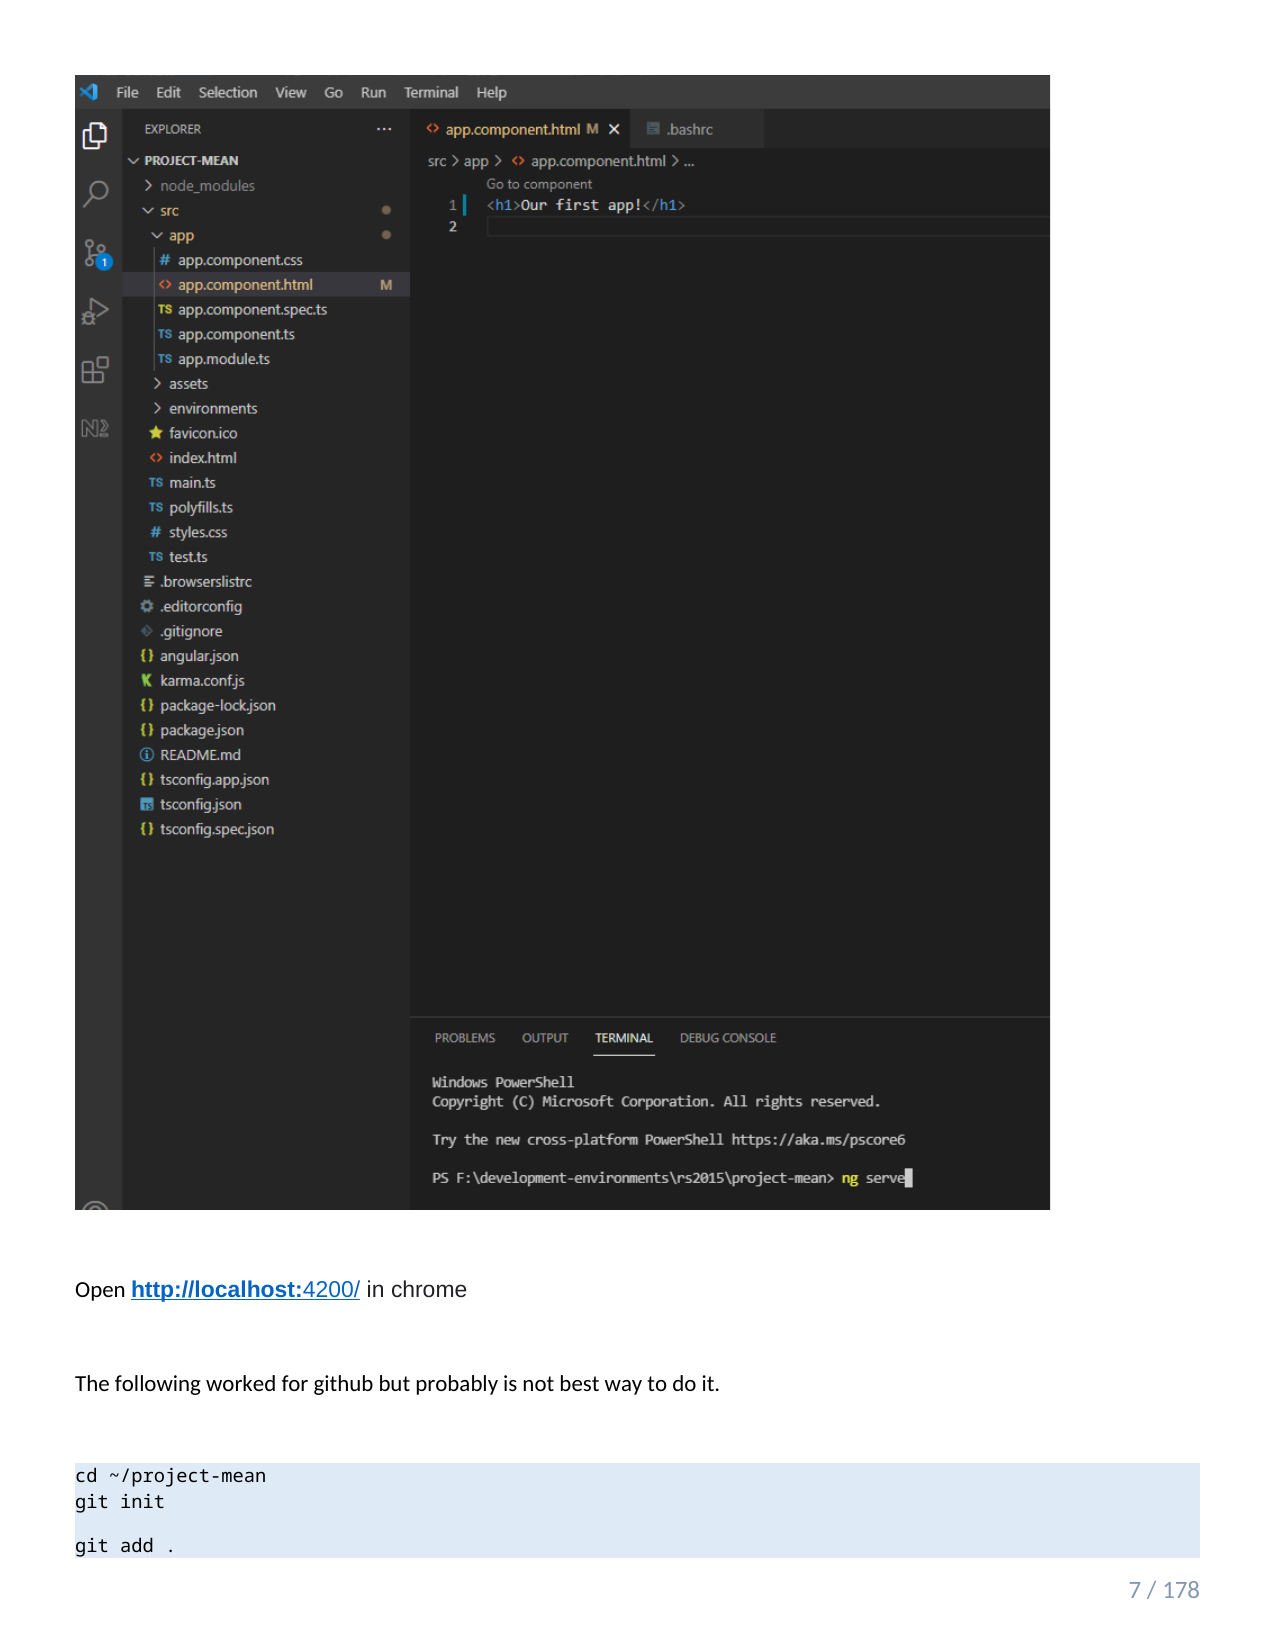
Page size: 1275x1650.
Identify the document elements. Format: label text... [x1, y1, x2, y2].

text cd ~/project-mean [75, 1463, 1200, 1488]
text git add . [75, 1532, 1200, 1558]
text Open http://localhost:4200/ in chrome [75, 1275, 1200, 1303]
text git init [75, 1488, 1200, 1514]
text The following worked for github but probably is not best way to do it. [75, 1369, 1200, 1397]
picture [75, 75, 1050, 1210]
